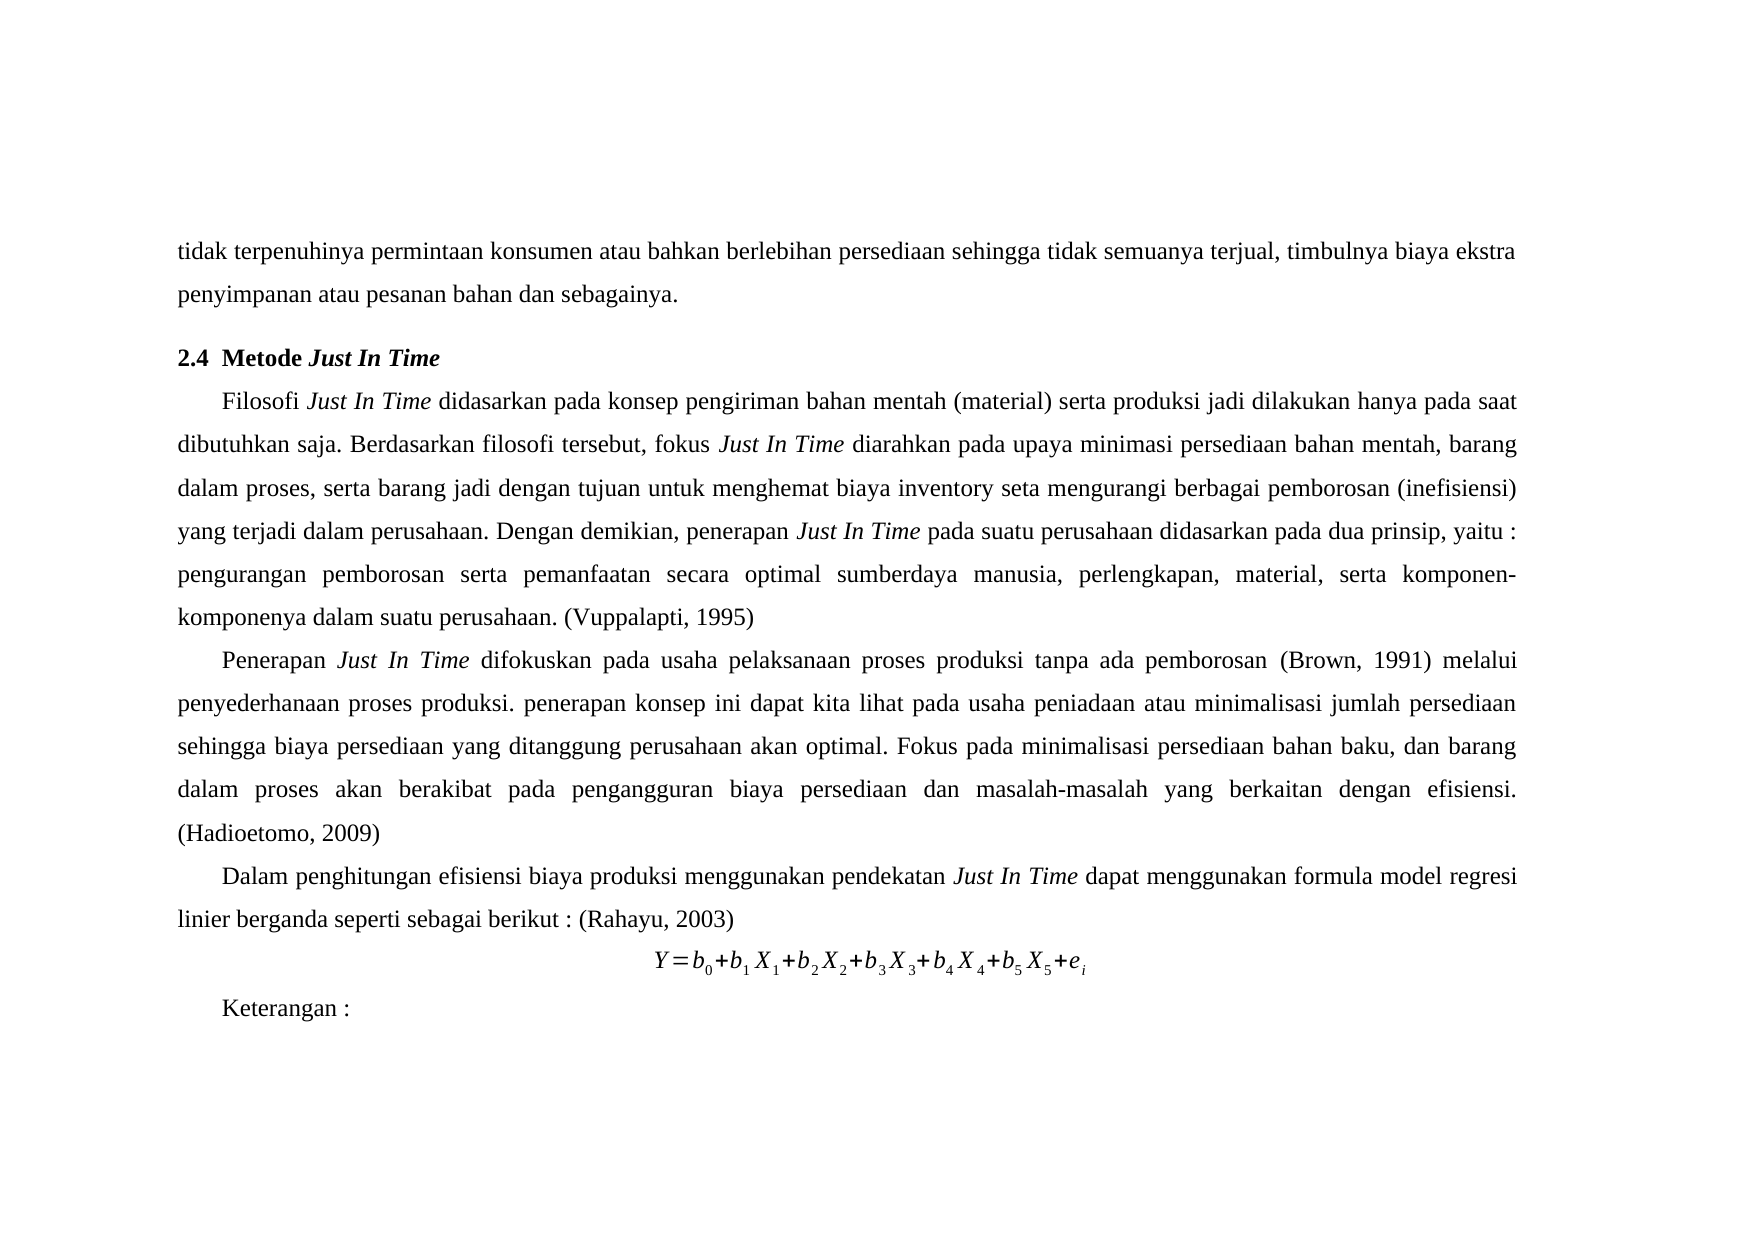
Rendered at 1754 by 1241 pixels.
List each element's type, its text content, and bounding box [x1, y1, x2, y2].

text Filosofi Just In Time didasarkan pada konsep pengiriman bahan mentah (material) serta produksi jadi dilakukan hanya pada saat dibutuhkan saja. Berdasarkan filosofi tersebut, fokus Just In Time diarahkan pada upaya minimasi persediaan bahan mentah, barang dalam proses, serta barang jadi dengan tujuan untuk menghemat biaya inventory seta mengurangi berbagai pemborosan (inefisiensi) yang terjadi dalam perusahaan. Dengan demikian, penerapan Just In Time pada suatu perusahaan didasarkan pada dua prinsip, yaitu : pengurangan pemborosan serta pemanfaatan secara optimal sumberdaya manusia, perlengkapan, material, serta komponen-komponenya dalam suatu perusahaan. [177, 386, 1518, 631]
text Dalam penghitungan efisiensi biaya produksi menggunakan pendekatan Just In Time dapat menggunakan formula model regresi linier berganda seperti sebagai berikut : [177, 861, 1518, 933]
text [177, 236, 1518, 308]
subtitle Metode Just In Time [177, 343, 1518, 372]
text Keterangan : [177, 993, 1518, 1022]
text Penerapan Just In Time difokuskan pada usaha pelaksanaan proses produksi tanpa ada pemborosan melalui penyederhanaan proses produksi. penerapan konsep ini dapat kita lihat pada usaha peniadaan atau minimalisasi jumlah persediaan sehingga biaya persediaan yang ditanggung perusahaan akan optimal. Fokus pada minimalisasi persediaan bahan baku, dan barang dalam proses akan berakibat pada pengangguran biaya persediaan dan masalah-masalah yang berkaitan dengan efisiensi. [177, 645, 1518, 846]
